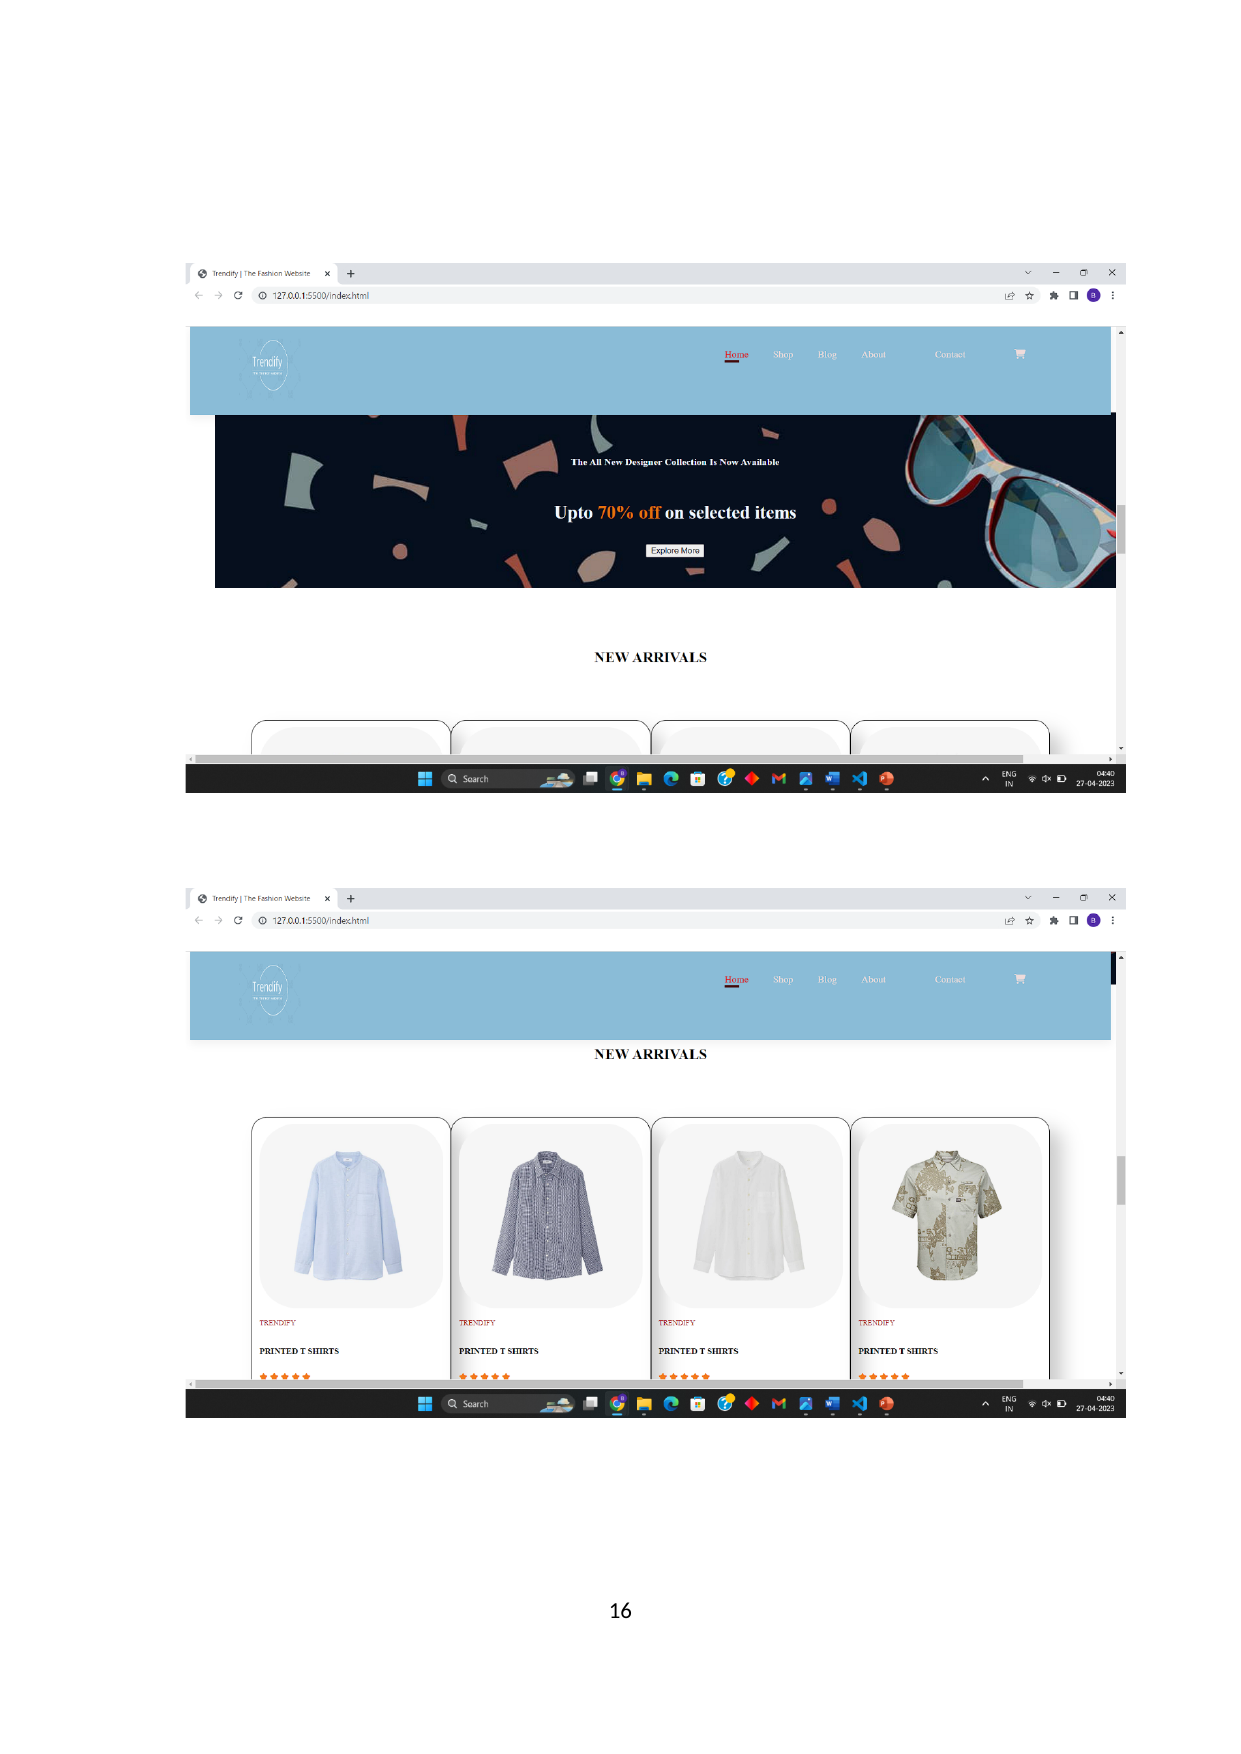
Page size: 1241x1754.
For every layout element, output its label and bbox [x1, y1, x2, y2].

picture [185, 888, 1126, 1418]
picture [185, 263, 1126, 793]
